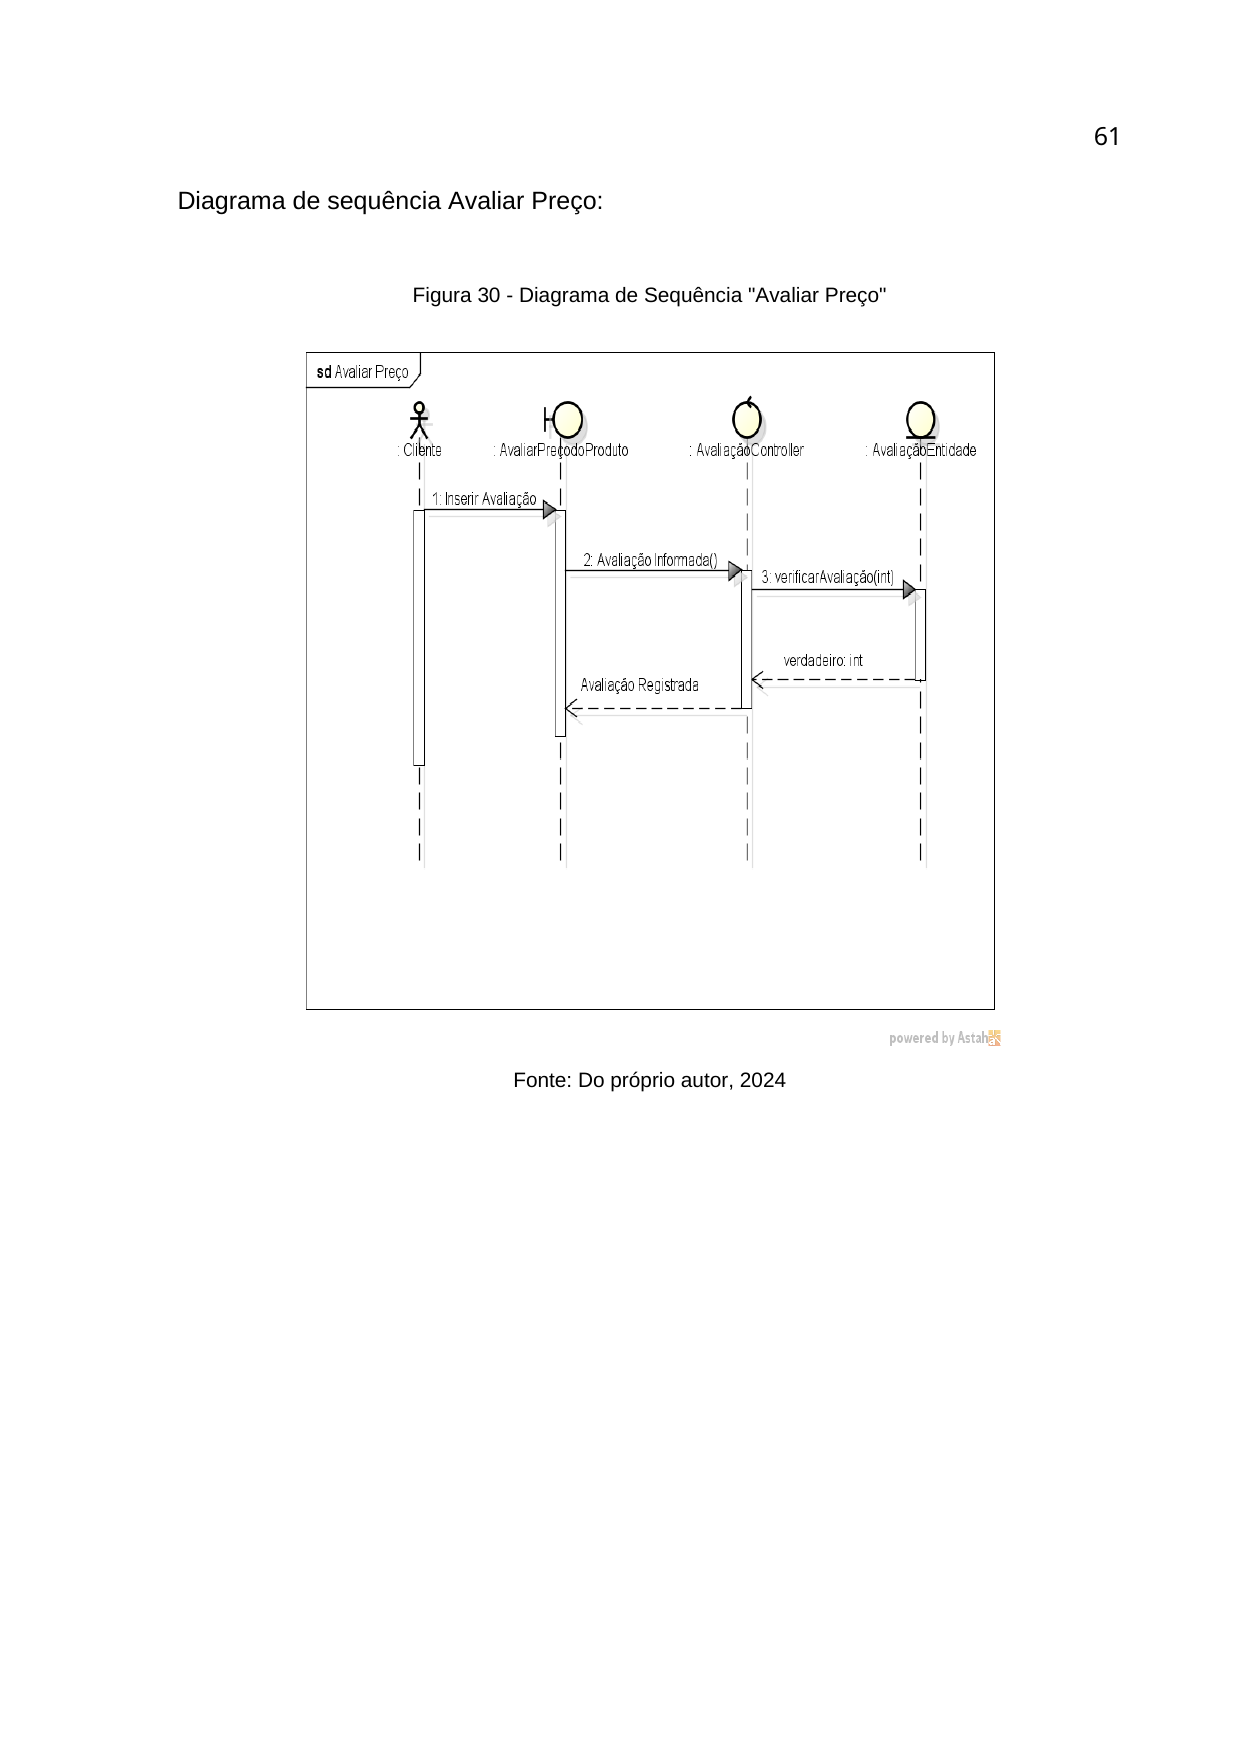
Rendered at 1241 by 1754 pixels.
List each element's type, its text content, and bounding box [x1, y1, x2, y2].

text Diagrama de sequência Avaliar Preço: [177, 186, 1122, 215]
text Figura 30 - Diagrama de Sequência "Avaliar Preço" [177, 282, 1122, 306]
picture [295, 339, 1004, 1052]
text Fonte: Do próprio autor, 2024 [177, 1068, 1122, 1092]
